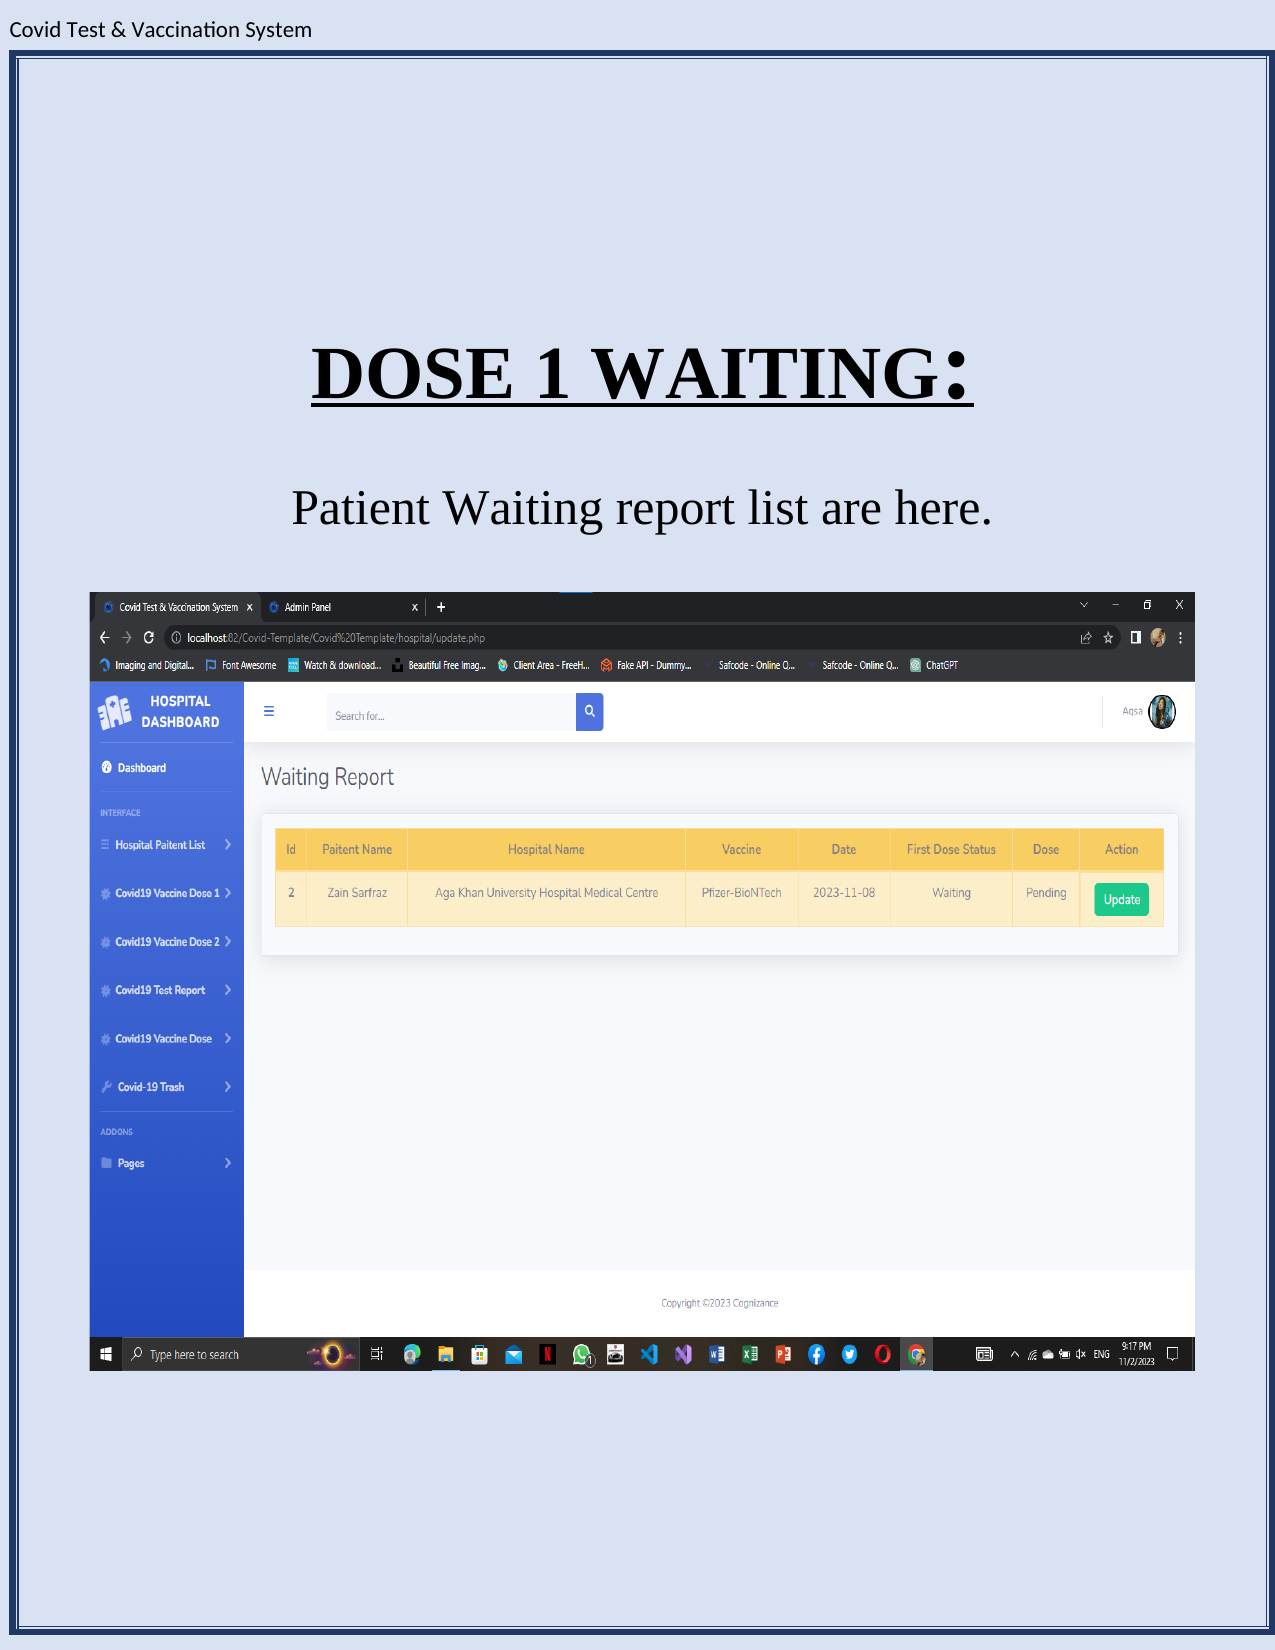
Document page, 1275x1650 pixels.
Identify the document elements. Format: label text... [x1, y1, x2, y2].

text DOSE 1 WAITING: [19, 305, 1266, 420]
text Patient Waiting report list are here. [19, 477, 1266, 535]
picture [89, 592, 1195, 1371]
